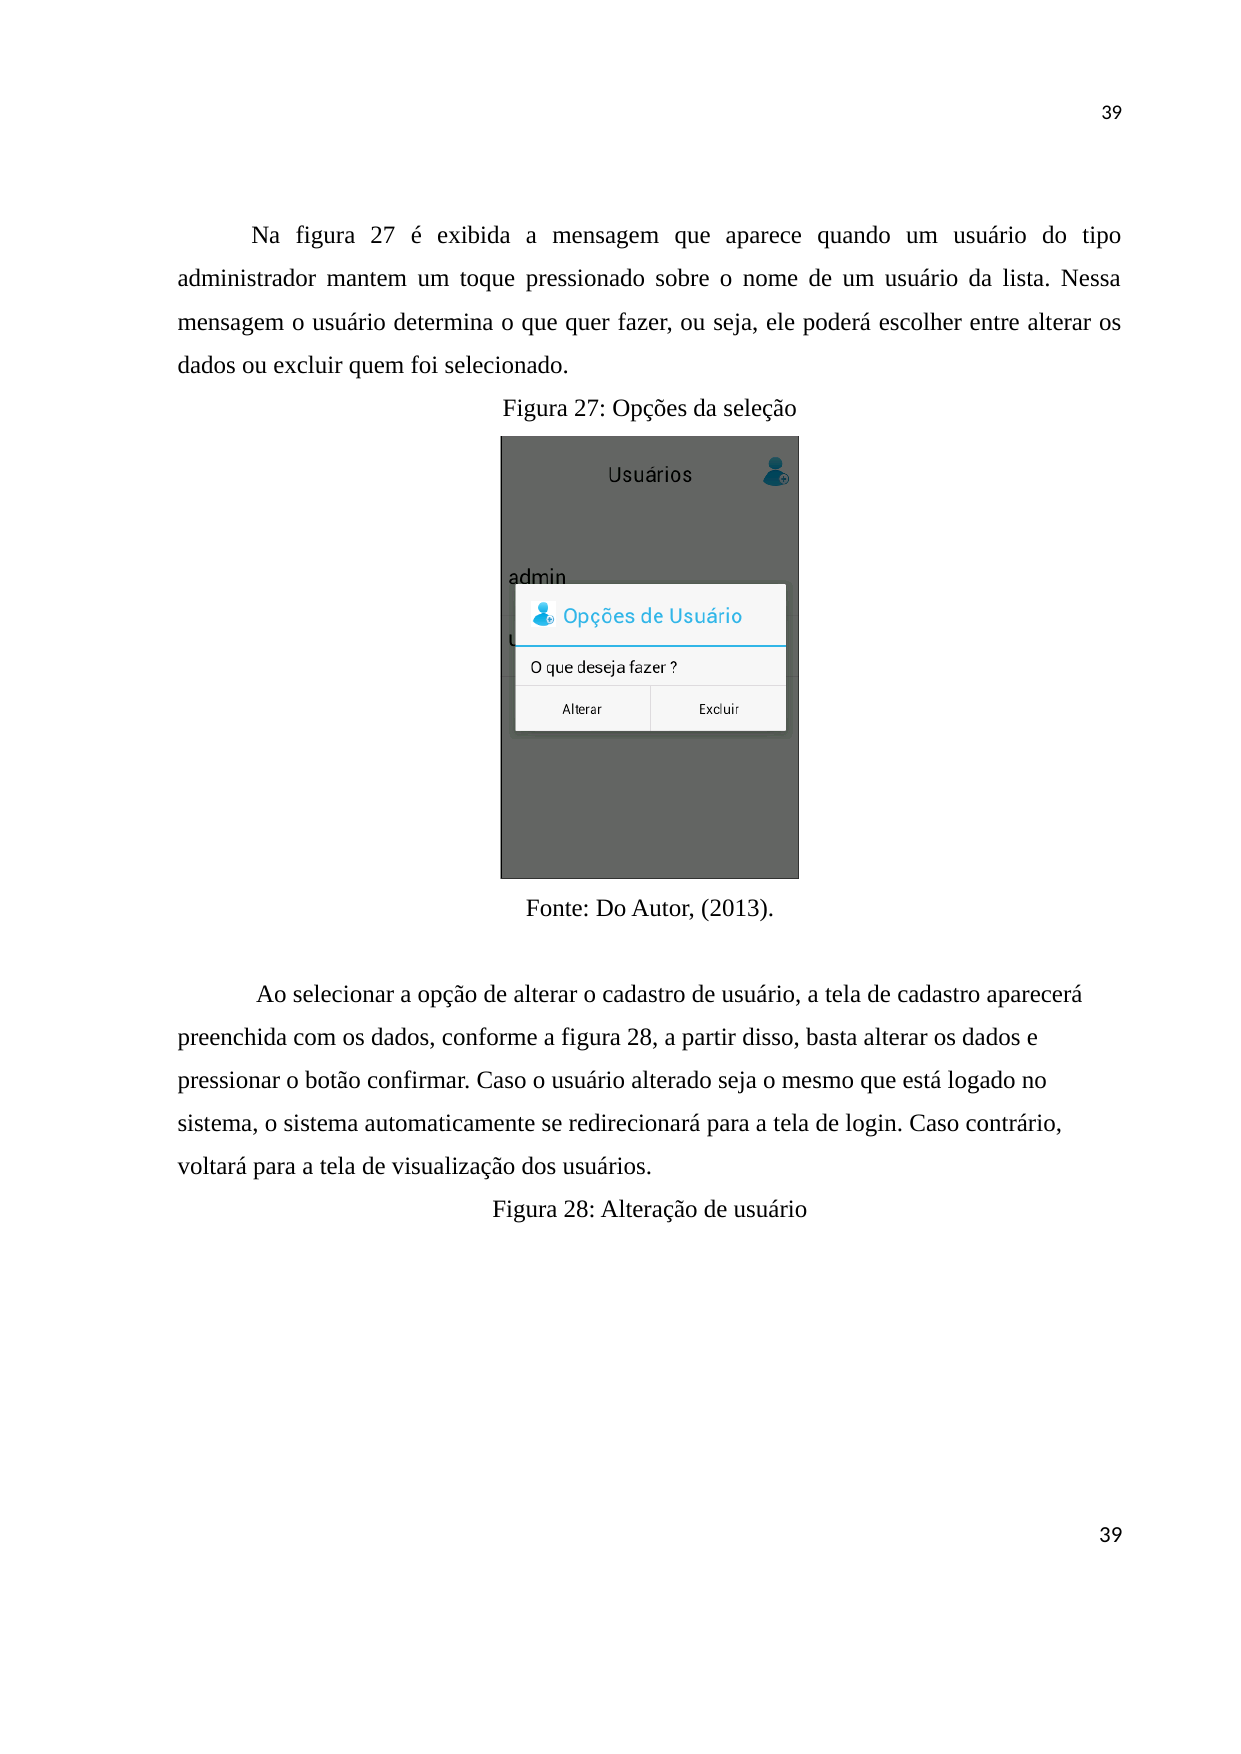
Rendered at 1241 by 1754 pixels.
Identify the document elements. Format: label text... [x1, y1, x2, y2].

text Figura 27: Opções da seleção [177, 393, 1122, 422]
text Fonte: Do Autor, (2013). [177, 893, 1122, 921]
text Na figura 27 é exibida a mensagem que aparece quando um usuário do tipo administrador mantem um toque pressionado sobre o nome de um usuário da lista. Nessa mensagem o usuário determina o que quer fazer, ou seja, ele poderá escolher entre alterar os dados ou excluir quem foi selecionado. [177, 220, 1122, 378]
picture [500, 436, 799, 879]
text Ao selecionar a opção de alterar o cadastro de usuário, a tela de cadastro aparecerá preenchida com os dados, conforme a figura 28, a partir disso, basta alterar os dados e pressionar o botão confirmar. Caso o usuário alterado seja o mesmo que está logado no sistema, o sistema automaticamente se redirecionará para a tela de login. Caso contrário, voltará para a tela de visualização dos usuários. [177, 979, 1122, 1180]
text Figura 28: Alteração de usuário [177, 1194, 1122, 1223]
